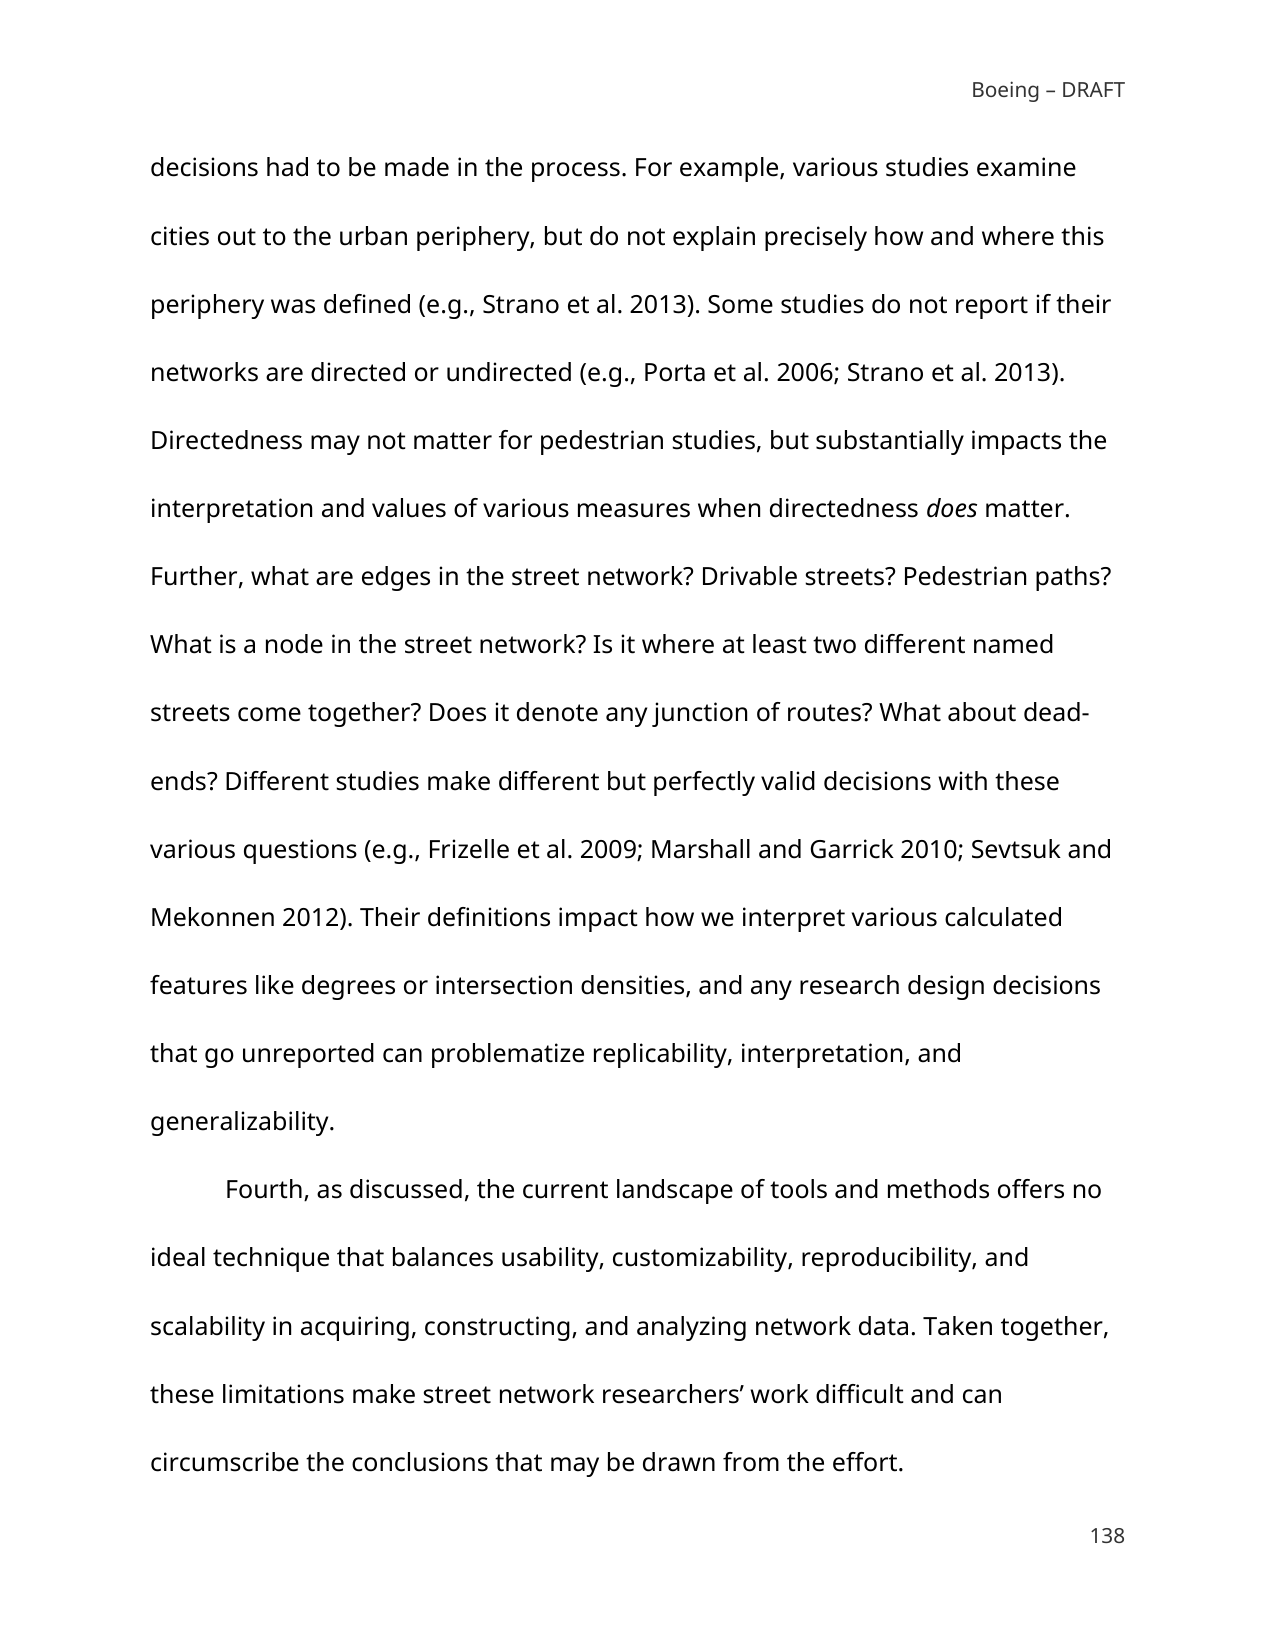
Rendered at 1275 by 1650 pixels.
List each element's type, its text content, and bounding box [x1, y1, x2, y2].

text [150, 150, 1125, 1138]
text Fourth, as discussed, the current landscape of tools and methods offers no ideal technique that balances usability, customizability, reproducibility, and scalability in acquiring, constructing, and analyzing network data. Taken together, these limitations make street network researchers’ work difficult and can circumscribe the conclusions that may be drawn from the effort. [150, 1172, 1125, 1478]
